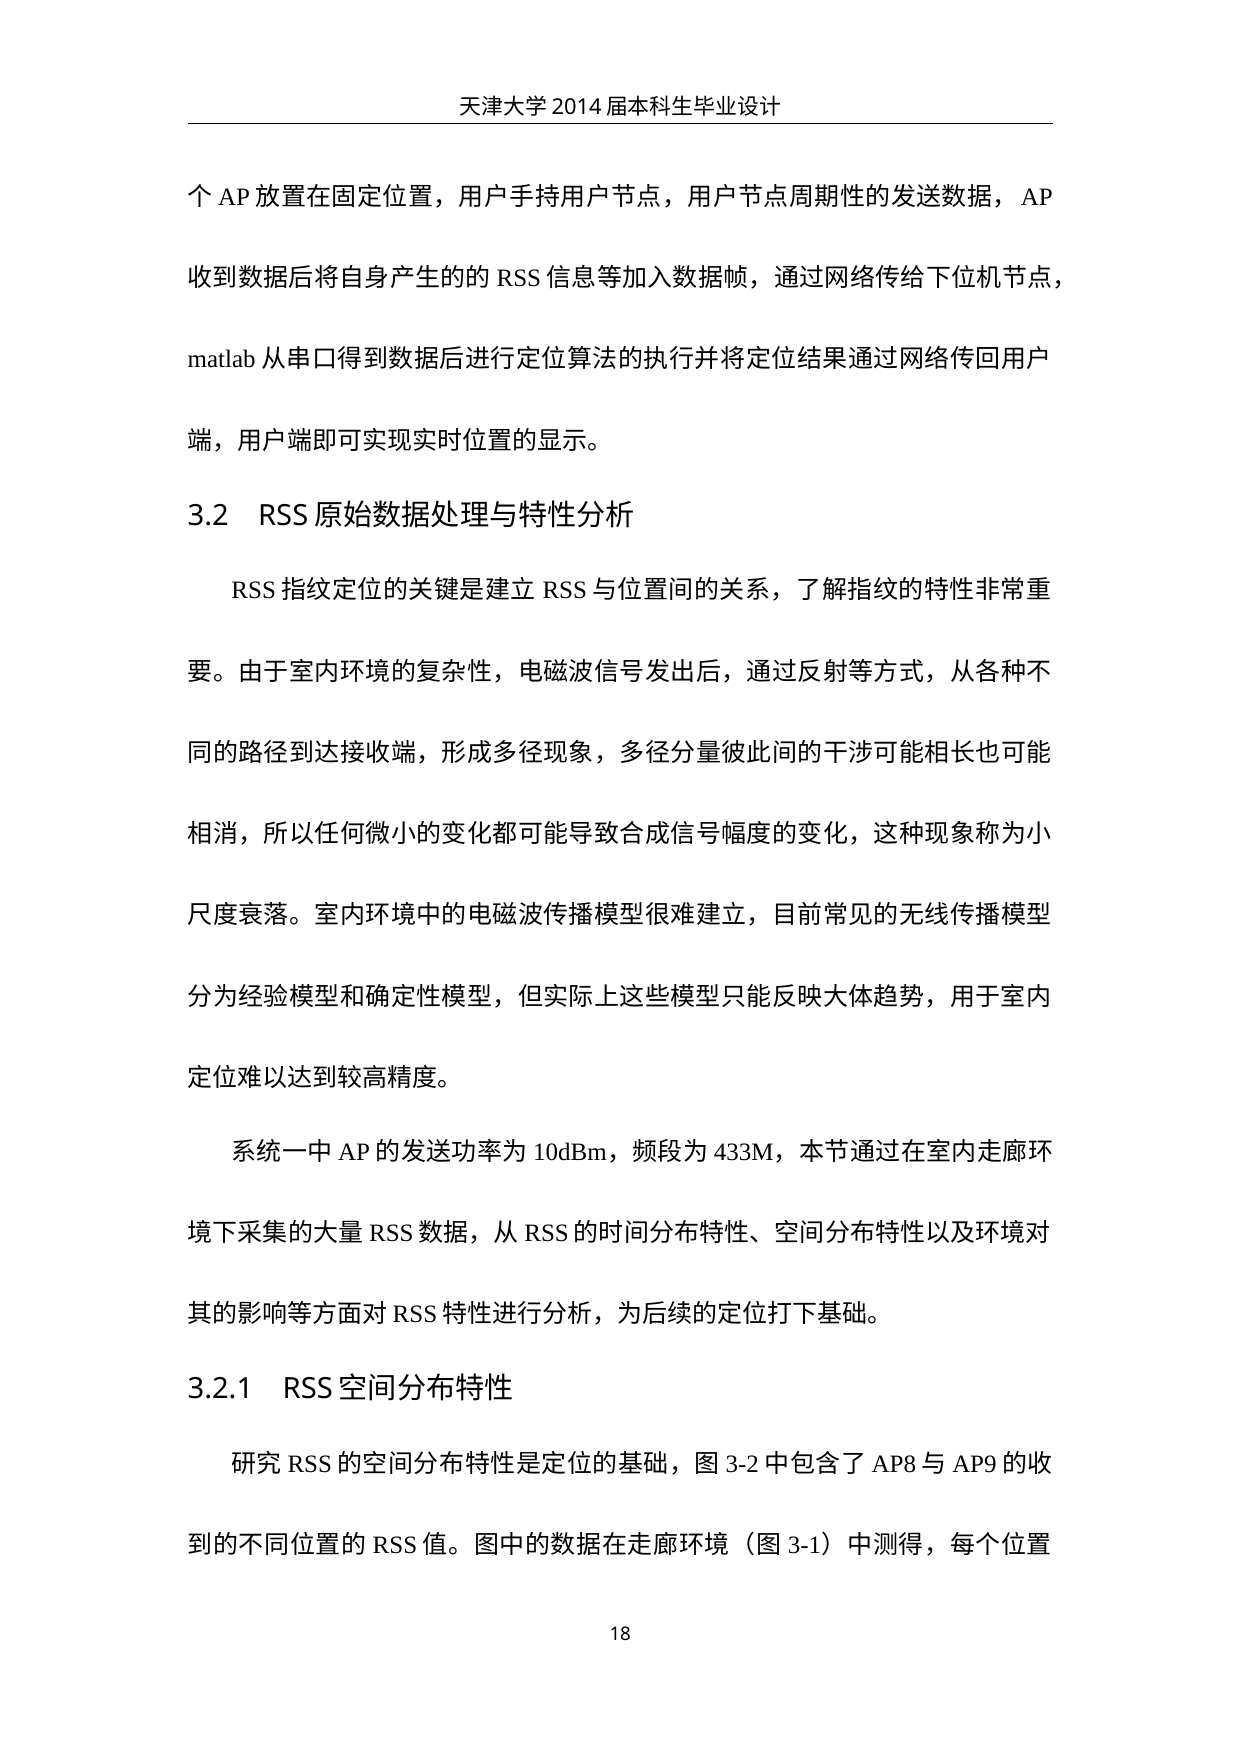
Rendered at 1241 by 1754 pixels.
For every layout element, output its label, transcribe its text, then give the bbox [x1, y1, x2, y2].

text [187, 1429, 1053, 1575]
text 3.2 RSS原始数据处理与特性分析 [187, 480, 1053, 545]
text 系统一中AP的发送功率为10dBm，频段为433M，本节通过在室内走廊环境下采集的大量RSS数据，从RSS的时间分布特性、空间分布特性以及环境对其的影响等方面对RSS特性进行分析，为后续的定位打下基础。 [187, 1117, 1053, 1344]
text RSS指纹定位的关键是建立RSS与位置间的关系，了解指纹的特性非常重要。由于室内环境的复杂性，电磁波信号发出后，通过反射等方式，从各种不同的路径到达接收端，形成多径现象，多径分量彼此间的干涉可能相长也可能相消，所以任何微小的变化都可能导致合成信号幅度的变化，这种现象称为小尺度衰落。室内环境中的电磁波传播模型很难建立，目前常见的无线传播模型分为经验模型和确定性模型，但实际上这些模型只能反映大体趋势，用于室内定位难以达到较高精度。 [187, 555, 1053, 1108]
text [187, 162, 1053, 471]
text 3.2.1 RSS空间分布特性 [187, 1353, 1053, 1418]
